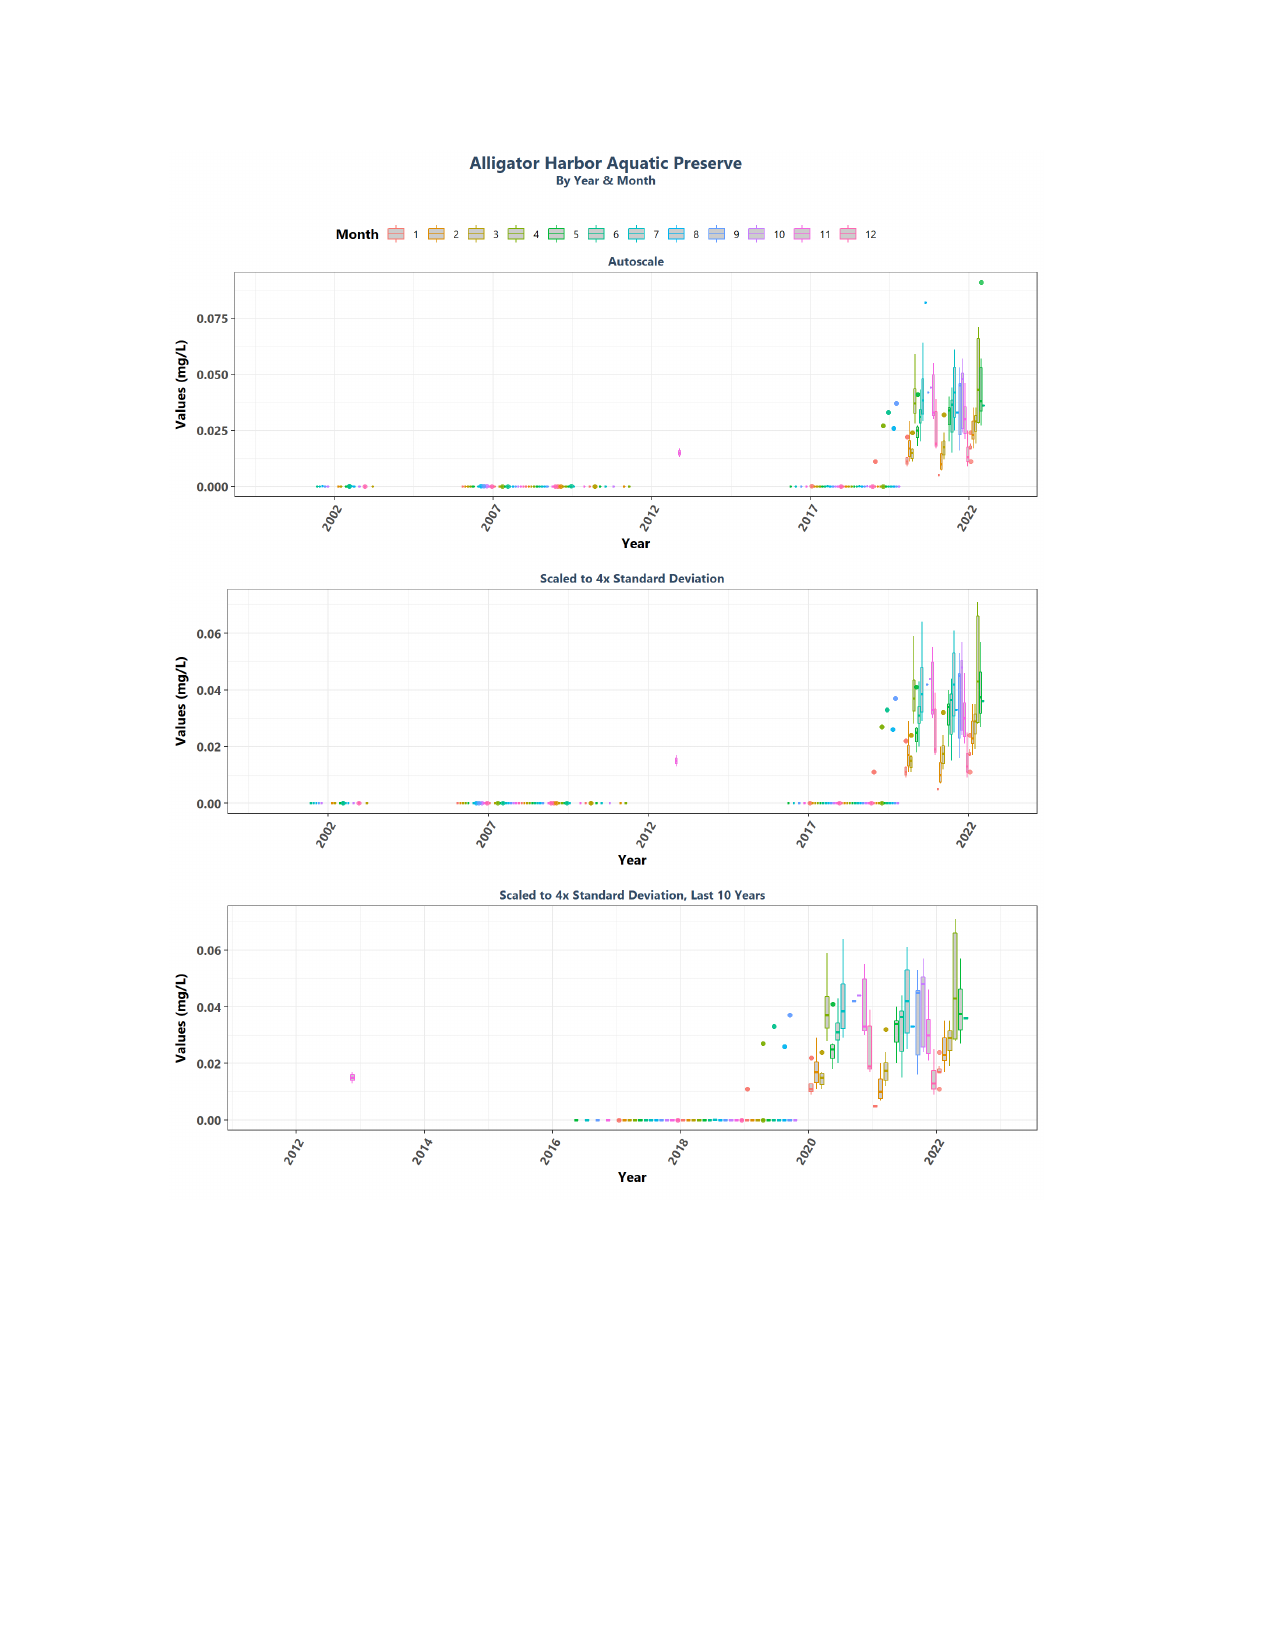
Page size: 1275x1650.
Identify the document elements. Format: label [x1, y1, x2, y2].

picture [168, 150, 1044, 1200]
